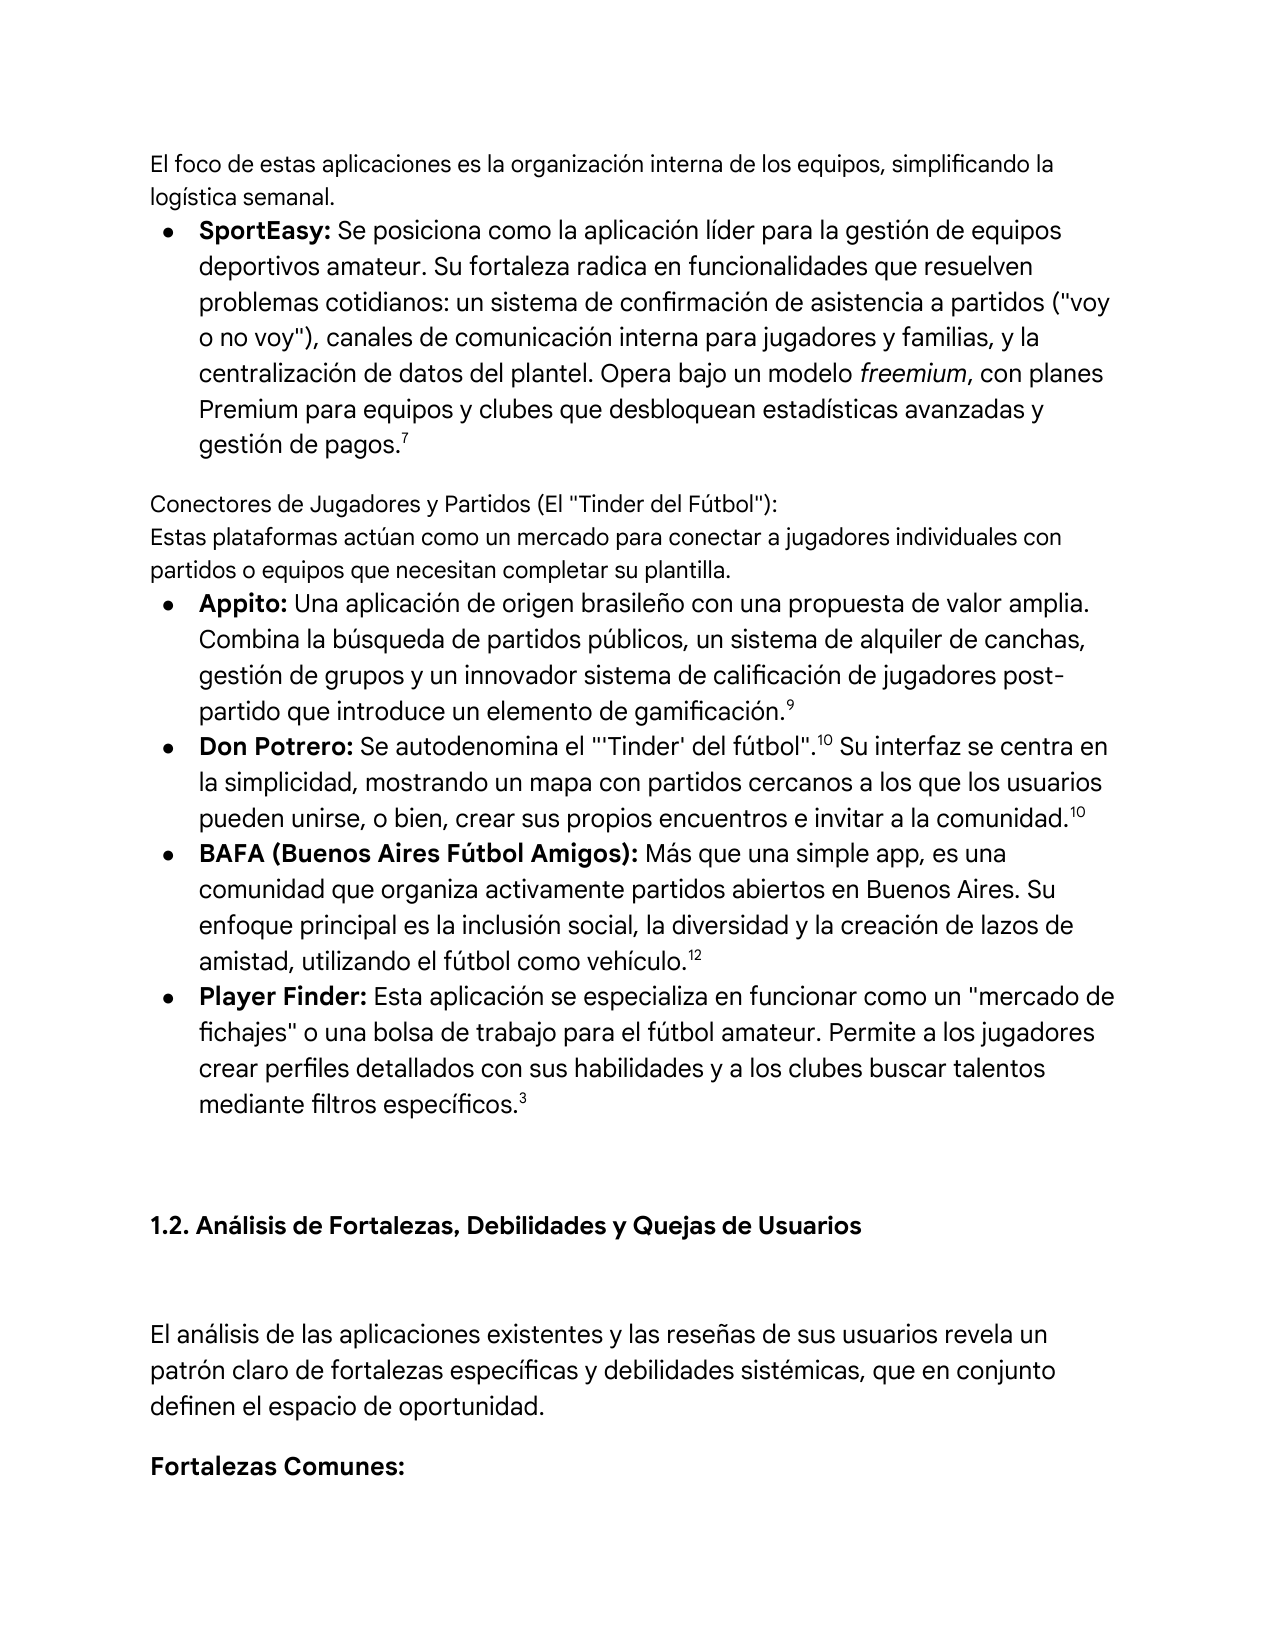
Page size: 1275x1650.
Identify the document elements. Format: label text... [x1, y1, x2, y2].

list Appito: Una aplicación de origen brasileño con una propuesta de valor amplia. Combina la búsqueda de partidos públicos, un sistema de alquiler de canchas, gestión de grupos y un innovador sistema de calificación de jugadores post-partido que introduce un elemento de gamificación.9 [161, 589, 1125, 727]
list BAFA (Buenos Aires Fútbol Amigos): Más que una simple app, es una comunidad que organiza activamente partidos abiertos en Buenos Aires. Su enfoque principal es la inclusión social, la diversidad y la creación de lazos de amistad, utilizando el fútbol como vehículo.12 [161, 839, 1125, 977]
list Player Finder: Esta aplicación se especializa en funcionar como un "mercado de fichajes" o una bolsa de trabajo para el fútbol amateur. Permite a los jugadores crear perfiles detallados con sus habilidades y a los clubes buscar talentos mediante filtros específicos.3 [161, 982, 1125, 1120]
text El foco de estas aplicaciones es la organización interna de los equipos, simplificando la logística semanal. [150, 150, 1125, 211]
text El análisis de las aplicaciones existentes y las reseñas de sus usuarios revela un patrón claro de fortalezas específicas y debilidades sistémicas, que en conjunto definen el espacio de oportunidad. [150, 1319, 1125, 1422]
text Conectores de Jugadores y Partidos (El "Tinder del Fútbol"): [150, 491, 1125, 519]
text Estas plataformas actúan como un mercado para conectar a jugadores individuales con partidos o equipos que necesitan completar su plantilla. [150, 523, 1125, 585]
list Don Potrero: Se autodenomina el "'Tinder' del fútbol".10 Su interfaz se centra en la simplicidad, mostrando un mapa con partidos cercanos a los que los usuarios pueden unirse, o bien, crear sus propios encuentros e invitar a la comunidad.10 [161, 732, 1125, 834]
list SportEasy: Se posiciona como la aplicación líder para la gestión de equipos deportivos amateur. Su fortaleza radica en funcionalidades que resuelven problemas cotidianos: un sistema de confirmación de asistencia a partidos ("voy o no voy"), canales de comunicación interna para jugadores y familias, y la centralización de datos del plantel. Opera bajo un modelo freemium, con planes Premium para equipos y clubes que desbloquean estadísticas avanzadas y gestión de pagos.7 [161, 215, 1125, 461]
text Fortalezas Comunes: [150, 1451, 1125, 1483]
subtitle 1.2. Análisis de Fortalezas, Debilidades y Quejas de Usuarios [150, 1210, 1125, 1242]
